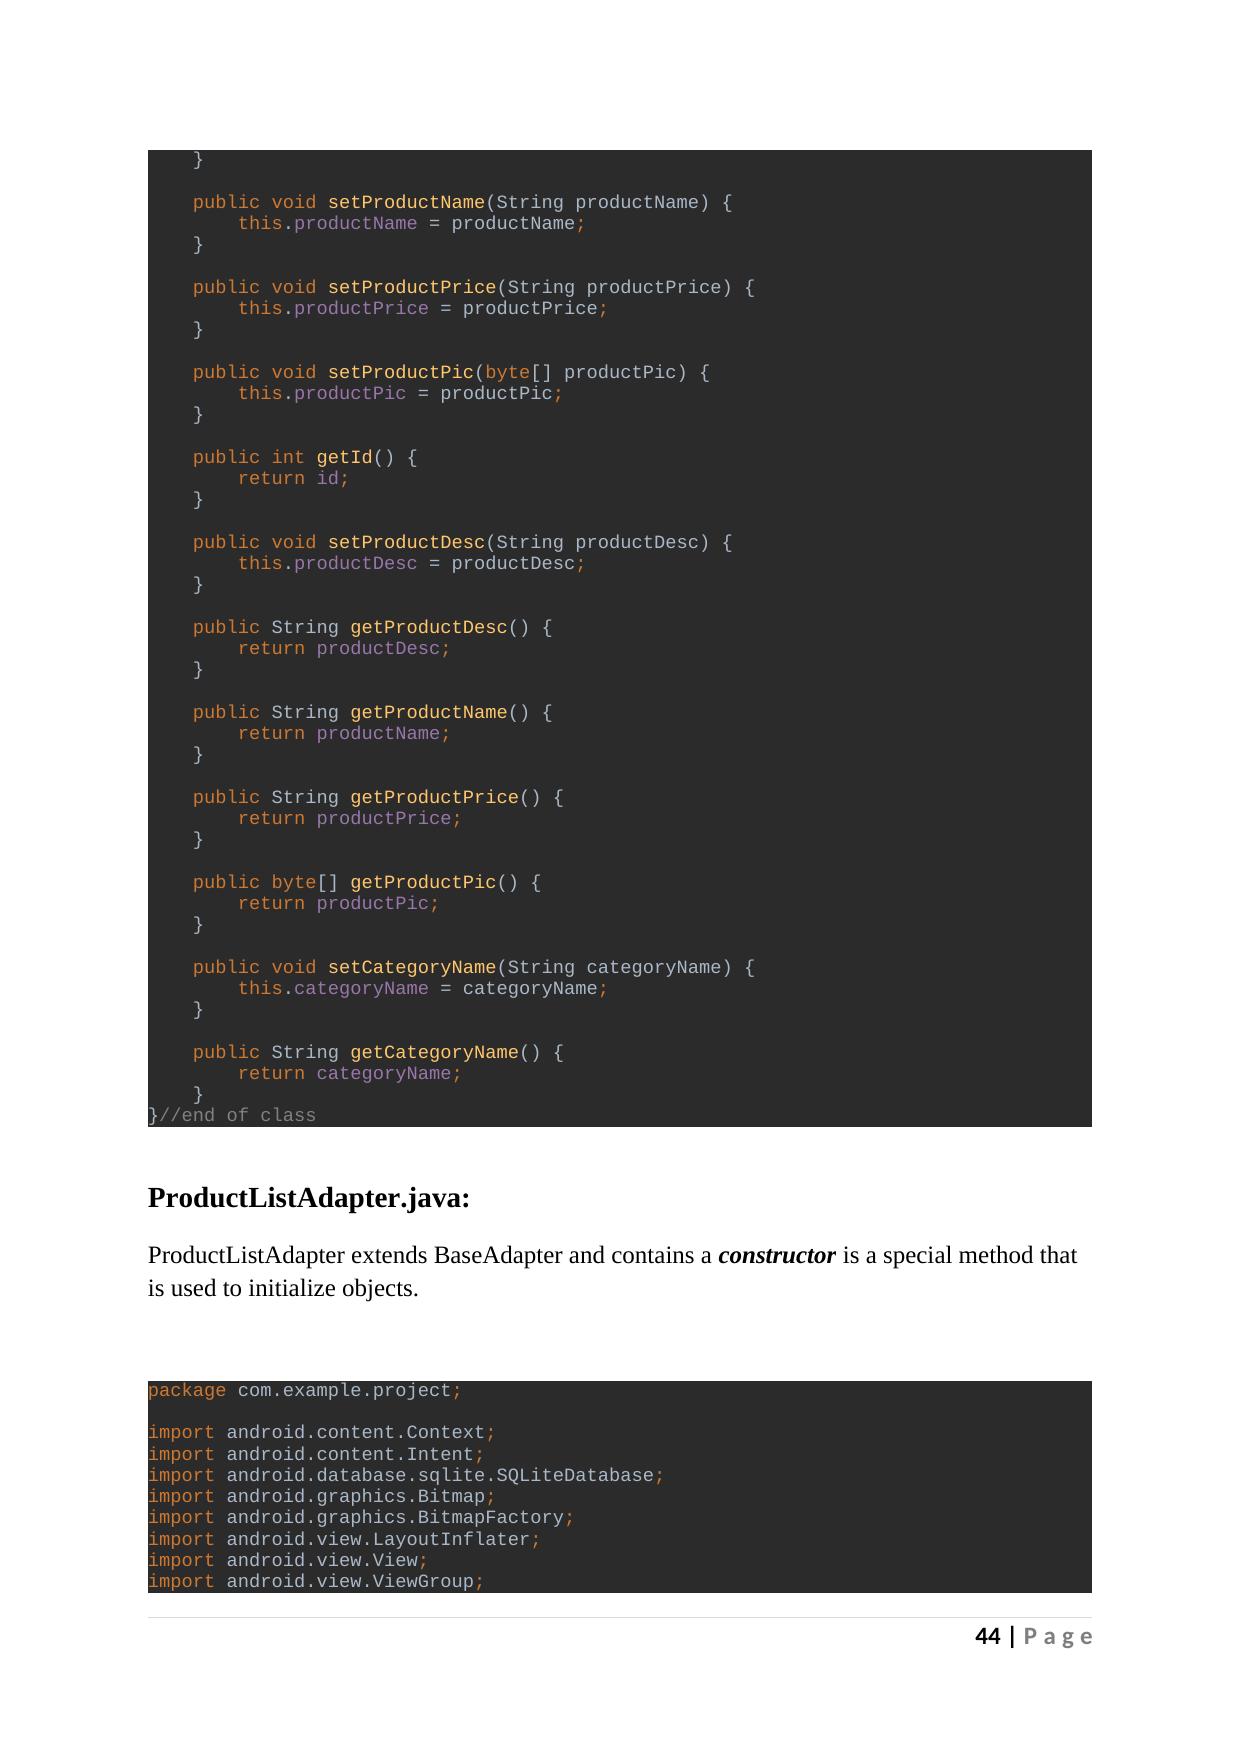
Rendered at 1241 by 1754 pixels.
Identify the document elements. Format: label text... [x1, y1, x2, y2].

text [148, 150, 1092, 1127]
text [148, 1381, 1092, 1593]
text ProductListAdapter extends BaseAdapter and contains a constructor is a special method that is used to initialize objects. [148, 1240, 1092, 1302]
text ProductListAdapter.java: [148, 1181, 1092, 1214]
